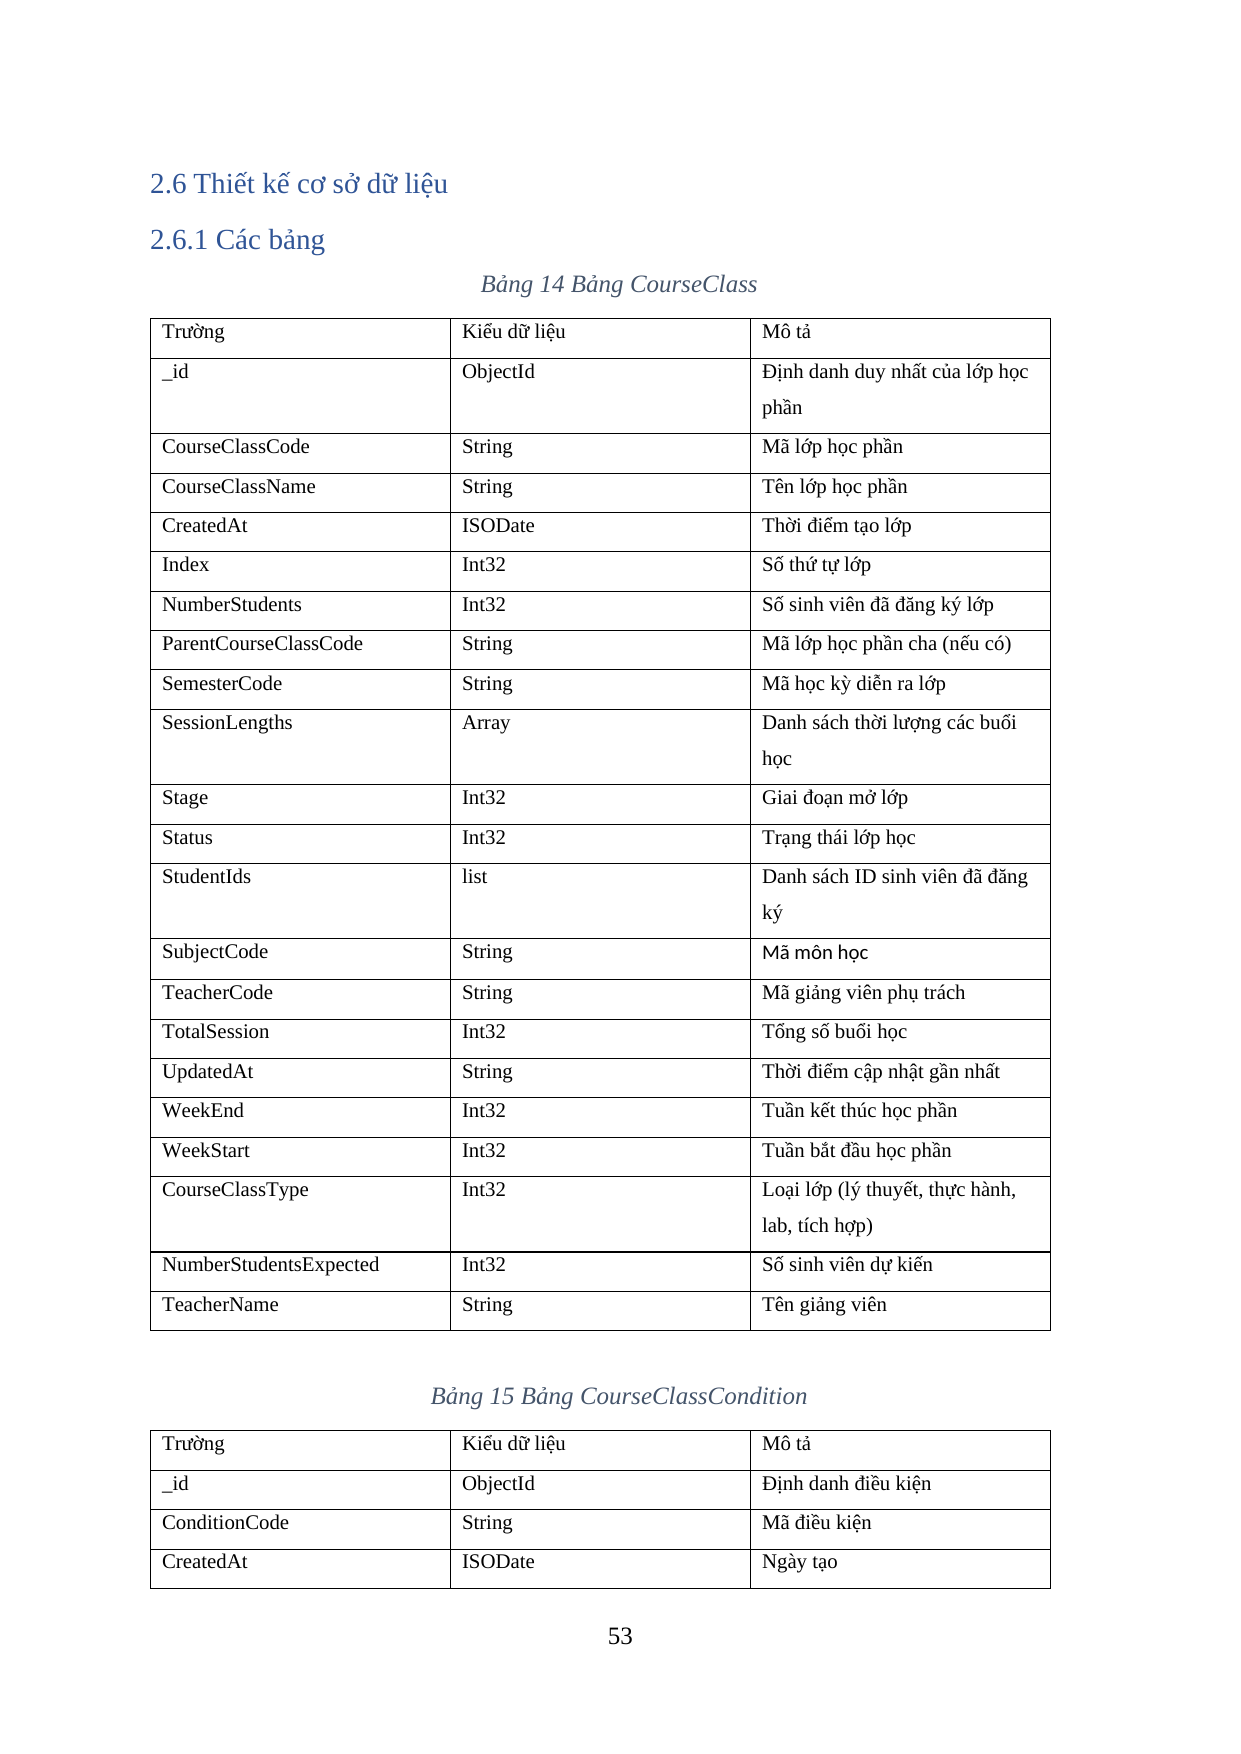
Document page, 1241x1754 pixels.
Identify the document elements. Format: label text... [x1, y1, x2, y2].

table_cell Loại lớp (lý thuyết, thực hành, lab, tích hợp) [751, 1177, 1050, 1251]
table_cell Số thứ tự lớp [751, 552, 1050, 591]
table_cell Giai đoạn mở lớp [751, 785, 1050, 823]
table_cell _id [151, 1471, 450, 1509]
table_cell SemesterCode [151, 670, 450, 709]
table_cell Tuần kết thúc học phần [751, 1098, 1050, 1137]
table_cell String [451, 1292, 750, 1330]
table_cell ISODate [451, 1550, 750, 1588]
table_cell ISODate [451, 513, 750, 551]
table_cell Int32 [451, 1177, 750, 1251]
text Bảng 15 Bảng CourseClassCondition [150, 1381, 1090, 1409]
table_header Trường [151, 319, 450, 358]
table_cell String [451, 939, 750, 979]
table_cell ObjectId [451, 359, 750, 433]
table_cell ObjectId [451, 1471, 750, 1509]
table_cell Danh sách ID sinh viên đã đăng ký [751, 864, 1050, 938]
table_cell Số sinh viên đã đăng ký lớp [751, 592, 1050, 630]
text Bảng 14 Bảng CourseClass [150, 269, 1090, 297]
table_header Mô tả [751, 319, 1050, 358]
table_cell WeekStart [151, 1138, 450, 1176]
table_cell CourseClassCode [151, 434, 450, 472]
table_cell Mã học kỳ diễn ra lớp [751, 670, 1050, 709]
table_cell Int32 [451, 1098, 750, 1137]
table_cell String [451, 1059, 750, 1097]
table_cell Status [151, 825, 450, 863]
table_cell CourseClassName [151, 474, 450, 512]
table_cell String [451, 670, 750, 709]
table_header Trường [151, 1431, 450, 1470]
table_cell Thời điểm tạo lớp [751, 513, 1050, 551]
table_cell ParentCourseClassCode [151, 631, 450, 669]
table_cell CreatedAt [151, 1550, 450, 1588]
table_cell UpdatedAt [151, 1059, 450, 1097]
table_cell NumberStudentsExpected [151, 1253, 450, 1291]
table_cell Tên lớp học phần [751, 474, 1050, 512]
table_cell TeacherName [151, 1292, 450, 1330]
table_cell Mã lớp học phần [751, 434, 1050, 472]
table_cell Mã môn học [751, 939, 1050, 979]
table_cell Int32 [451, 1020, 750, 1058]
table_cell Int32 [451, 1138, 750, 1176]
table_cell WeekEnd [151, 1098, 450, 1137]
table_cell Định danh điều kiện [751, 1471, 1050, 1509]
table_cell list [451, 864, 750, 938]
table_cell String [451, 474, 750, 512]
table_cell Stage [151, 785, 450, 823]
table_cell NumberStudents [151, 592, 450, 630]
table_cell ConditionCode [151, 1510, 450, 1548]
table_cell Array [451, 710, 750, 784]
table_cell Tổng số buổi học [751, 1020, 1050, 1058]
table_cell String [451, 631, 750, 669]
table_cell String [451, 1510, 750, 1548]
table_cell Thời điểm cập nhật gần nhất [751, 1059, 1050, 1097]
table_header Mô tả [751, 1431, 1050, 1470]
table_cell StudentIds [151, 864, 450, 938]
table_cell Int32 [451, 552, 750, 591]
table_cell Mã điều kiện [751, 1510, 1050, 1548]
table_cell String [451, 980, 750, 1018]
table_cell SubjectCode [151, 939, 450, 979]
table_cell Tuần bắt đầu học phần [751, 1138, 1050, 1176]
table_cell Int32 [451, 785, 750, 823]
table_cell Số sinh viên dự kiến [751, 1253, 1050, 1291]
table_cell TeacherCode [151, 980, 450, 1018]
table_cell SessionLengths [151, 710, 450, 784]
table_cell String [451, 434, 750, 472]
table_cell Tên giảng viên [751, 1292, 1050, 1330]
table_cell Index [151, 552, 450, 591]
subtitle 2.6 Thiết kế cơ sở dữ liệu [150, 167, 1090, 200]
table_cell _id [151, 359, 450, 433]
table_cell Mã giảng viên phụ trách [751, 980, 1050, 1018]
table_cell Int32 [451, 1253, 750, 1291]
table_cell Định danh duy nhất của lớp học phần [751, 359, 1050, 433]
table_cell CourseClassType [151, 1177, 450, 1251]
table_cell Mã lớp học phần cha (nếu có) [751, 631, 1050, 669]
table_cell Trạng thái lớp học [751, 825, 1050, 863]
table_cell CreatedAt [151, 513, 450, 551]
table_cell Danh sách thời lượng các buổi học [751, 710, 1050, 784]
table_header Kiểu dữ liệu [451, 319, 750, 358]
table_cell Ngày tạo [751, 1550, 1050, 1588]
table_header Kiểu dữ liệu [451, 1431, 750, 1470]
table_cell TotalSession [151, 1020, 450, 1058]
subtitle 2.6.1 Các bảng [150, 222, 1090, 255]
table_cell Int32 [451, 825, 750, 863]
table_cell Int32 [451, 592, 750, 630]
